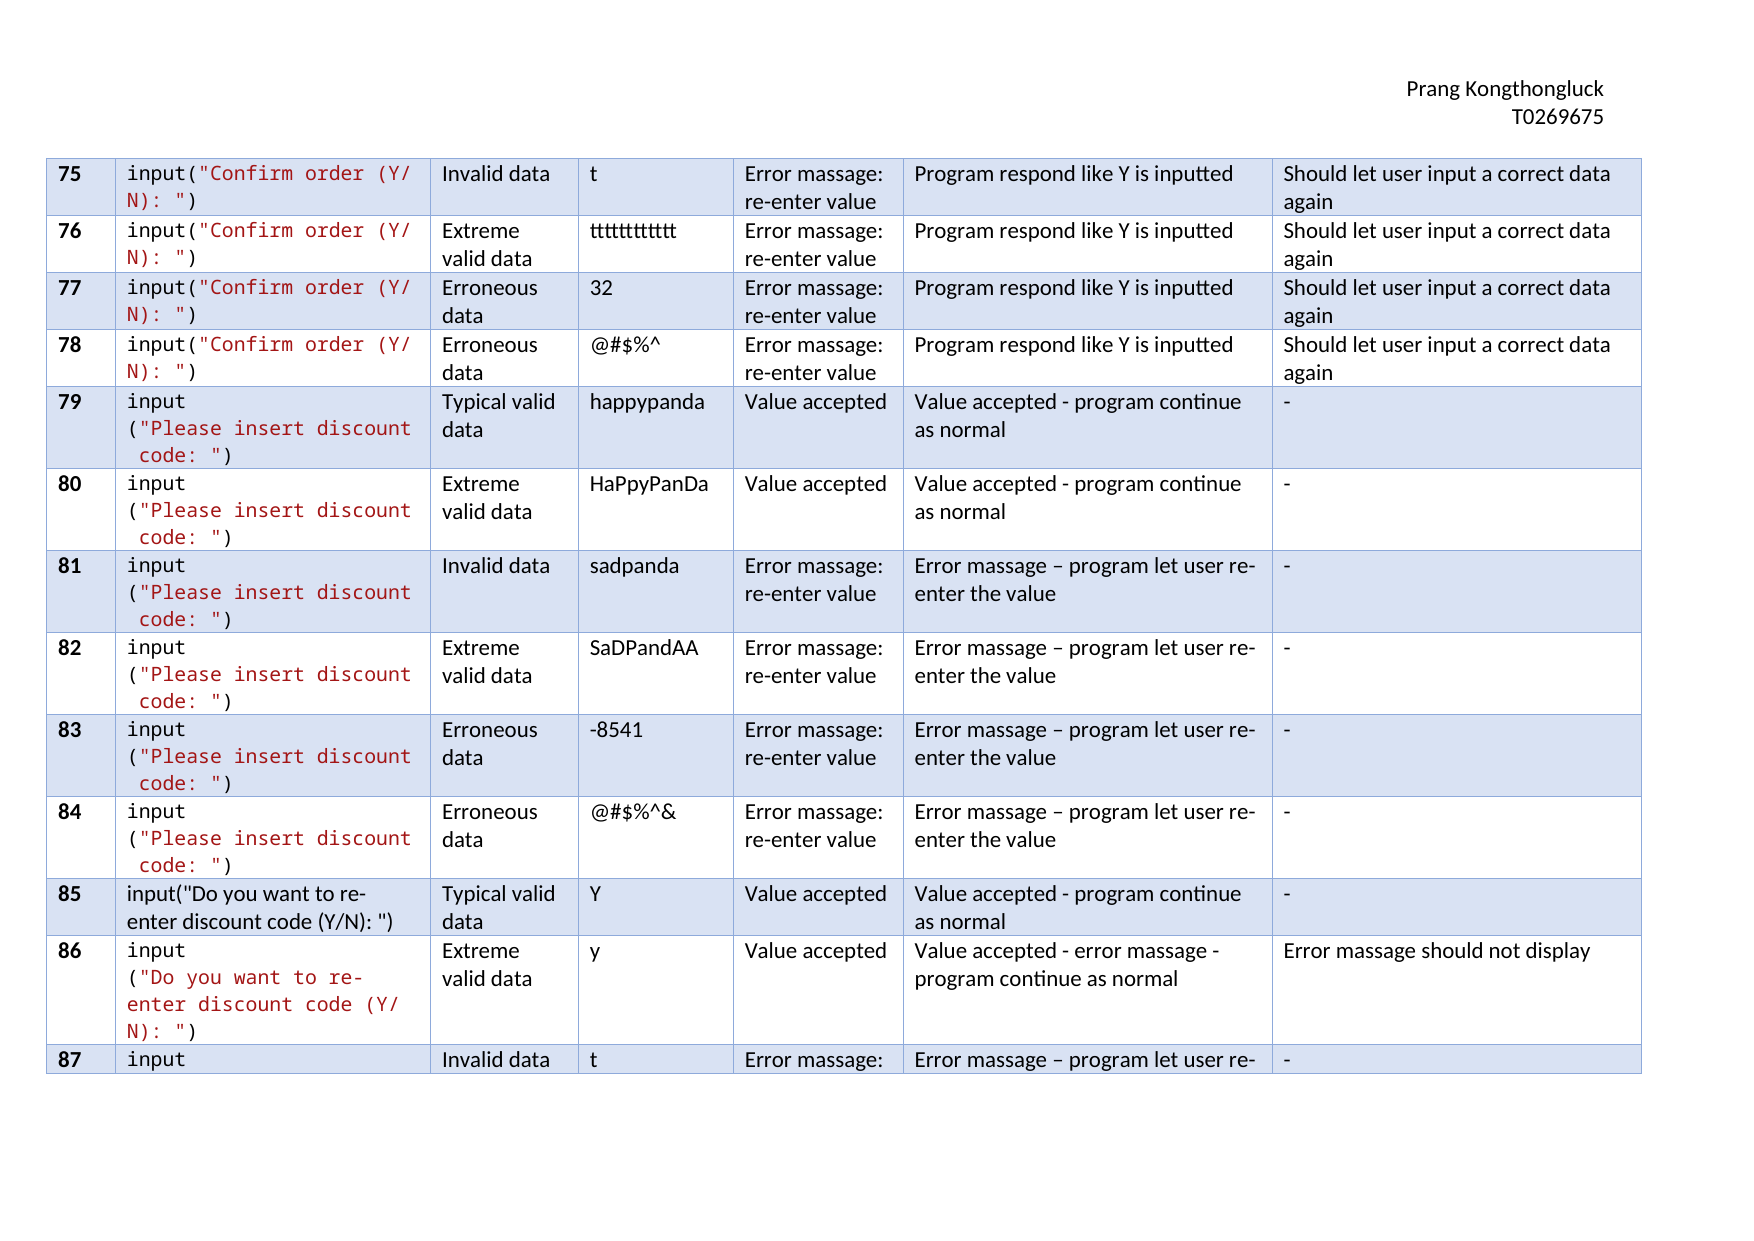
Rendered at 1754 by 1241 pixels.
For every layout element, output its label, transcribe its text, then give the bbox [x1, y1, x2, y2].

table_cell Should let user input a correct data again [1273, 216, 1641, 272]
table_cell @#$%^& [579, 797, 733, 878]
table_cell input("Confirm order (Y/N): ") [116, 273, 430, 329]
table_cell Error massage: re-enter value [734, 715, 903, 796]
table_cell 84 [47, 797, 115, 878]
table_cell Error massage – program let user re-enter the value [904, 715, 1272, 796]
table_cell 81 [47, 551, 115, 632]
table_cell input("Confirm order (Y/N): ") [116, 216, 430, 272]
table_cell Value accepted [734, 469, 903, 550]
table_cell Erroneous data [431, 715, 578, 796]
table_cell -8541 [579, 715, 733, 796]
table_cell Extreme valid data [431, 936, 578, 1044]
table_cell 76 [47, 216, 115, 272]
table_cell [734, 1045, 903, 1073]
table_cell 87 [47, 1045, 115, 1073]
table_cell input("Do you want to re-enter discount code (Y/N): ") [116, 879, 430, 935]
table_cell Program respond like Y is inputted [904, 273, 1272, 329]
table_cell 86 [47, 936, 115, 1044]
table_cell input("Please insert discount code: ") [116, 551, 430, 632]
table_cell @#$%^ [579, 330, 733, 386]
table_cell 32 [579, 273, 733, 329]
table_cell - [1273, 1045, 1641, 1073]
table_cell Value accepted [734, 387, 903, 468]
table_cell Should let user input a correct data again [1273, 330, 1641, 386]
table_cell 85 [47, 879, 115, 935]
table_cell input("Please insert discount code: ") [116, 387, 430, 468]
table_cell happypanda [579, 387, 733, 468]
table_cell Error massage: re-enter value [734, 216, 903, 272]
table_cell Erroneous data [431, 797, 578, 878]
table_cell Value accepted [734, 879, 903, 935]
table_cell 82 [47, 633, 115, 714]
table_cell input("Please insert discount code: ") [116, 715, 430, 796]
table_cell - [1273, 879, 1641, 935]
table_cell input("Please insert discount code: ") [116, 633, 430, 714]
table_cell Y [579, 879, 733, 935]
table_cell Invalid data [431, 551, 578, 632]
table_cell sadpanda [579, 551, 733, 632]
table_cell Erroneous data [431, 273, 578, 329]
table_cell 79 [47, 387, 115, 468]
table_cell Error massage: re-enter value [734, 273, 903, 329]
table_cell Extreme valid data [431, 216, 578, 272]
table_cell - [1273, 469, 1641, 550]
table_cell Error massage: re-enter value [734, 330, 903, 386]
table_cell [116, 1045, 430, 1073]
table_cell Error massage – program let user re-enter the value [904, 633, 1272, 714]
table_cell input("Please insert discount code: ") [116, 797, 430, 878]
table_cell Erroneous data [431, 330, 578, 386]
table_cell y [579, 936, 733, 1044]
table_cell tttttttttttt [579, 216, 733, 272]
table_cell 80 [47, 469, 115, 550]
table_cell Extreme valid data [431, 469, 578, 550]
table_cell Error massage: re-enter value [734, 159, 903, 215]
table_cell SaDPandAA [579, 633, 733, 714]
table_cell Typical valid data [431, 879, 578, 935]
table_cell Error massage – program let user re-enter the value [904, 797, 1272, 878]
table_cell Should let user input a correct data again [1273, 273, 1641, 329]
table_cell 78 [47, 330, 115, 386]
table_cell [904, 1045, 1272, 1073]
table_cell t [579, 1045, 733, 1073]
table_cell Program respond like Y is inputted [904, 159, 1272, 215]
table_cell input("Please insert discount code: ") [116, 469, 430, 550]
table_cell Error massage: re-enter value [734, 797, 903, 878]
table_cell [116, 936, 430, 1044]
table_cell 75 [47, 159, 115, 215]
table_cell 77 [47, 273, 115, 329]
table_cell Should let user input a correct data again [1273, 159, 1641, 215]
table_cell Value accepted - error massage -program continue as normal [904, 936, 1272, 1044]
table_cell Error massage: re-enter value [734, 633, 903, 714]
table_cell - [1273, 387, 1641, 468]
table_cell t [579, 159, 733, 215]
table_cell Error massage: re-enter value [734, 551, 903, 632]
table_cell Extreme valid data [431, 633, 578, 714]
table_cell Program respond like Y is inputted [904, 216, 1272, 272]
table_cell input("Confirm order (Y/N): ") [116, 330, 430, 386]
table_cell - [1273, 797, 1641, 878]
table_cell Error massage should not display [1273, 936, 1641, 1044]
table_cell - [1273, 715, 1641, 796]
table_cell Error massage – program let user re-enter the value [904, 551, 1272, 632]
table_cell Invalid data [431, 1045, 578, 1073]
table_cell - [1273, 551, 1641, 632]
table_cell 83 [47, 715, 115, 796]
table_cell Program respond like Y is inputted [904, 330, 1272, 386]
table_cell HaPpyPanDa [579, 469, 733, 550]
table_cell Value accepted [734, 936, 903, 1044]
table_cell Value accepted - program continue as normal [904, 387, 1272, 468]
table_cell Value accepted - program continue as normal [904, 879, 1272, 935]
table_cell Invalid data [431, 159, 578, 215]
table_cell Value accepted - program continue as normal [904, 469, 1272, 550]
table_cell - [1273, 633, 1641, 714]
table_cell Typical valid data [431, 387, 578, 468]
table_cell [116, 159, 430, 215]
